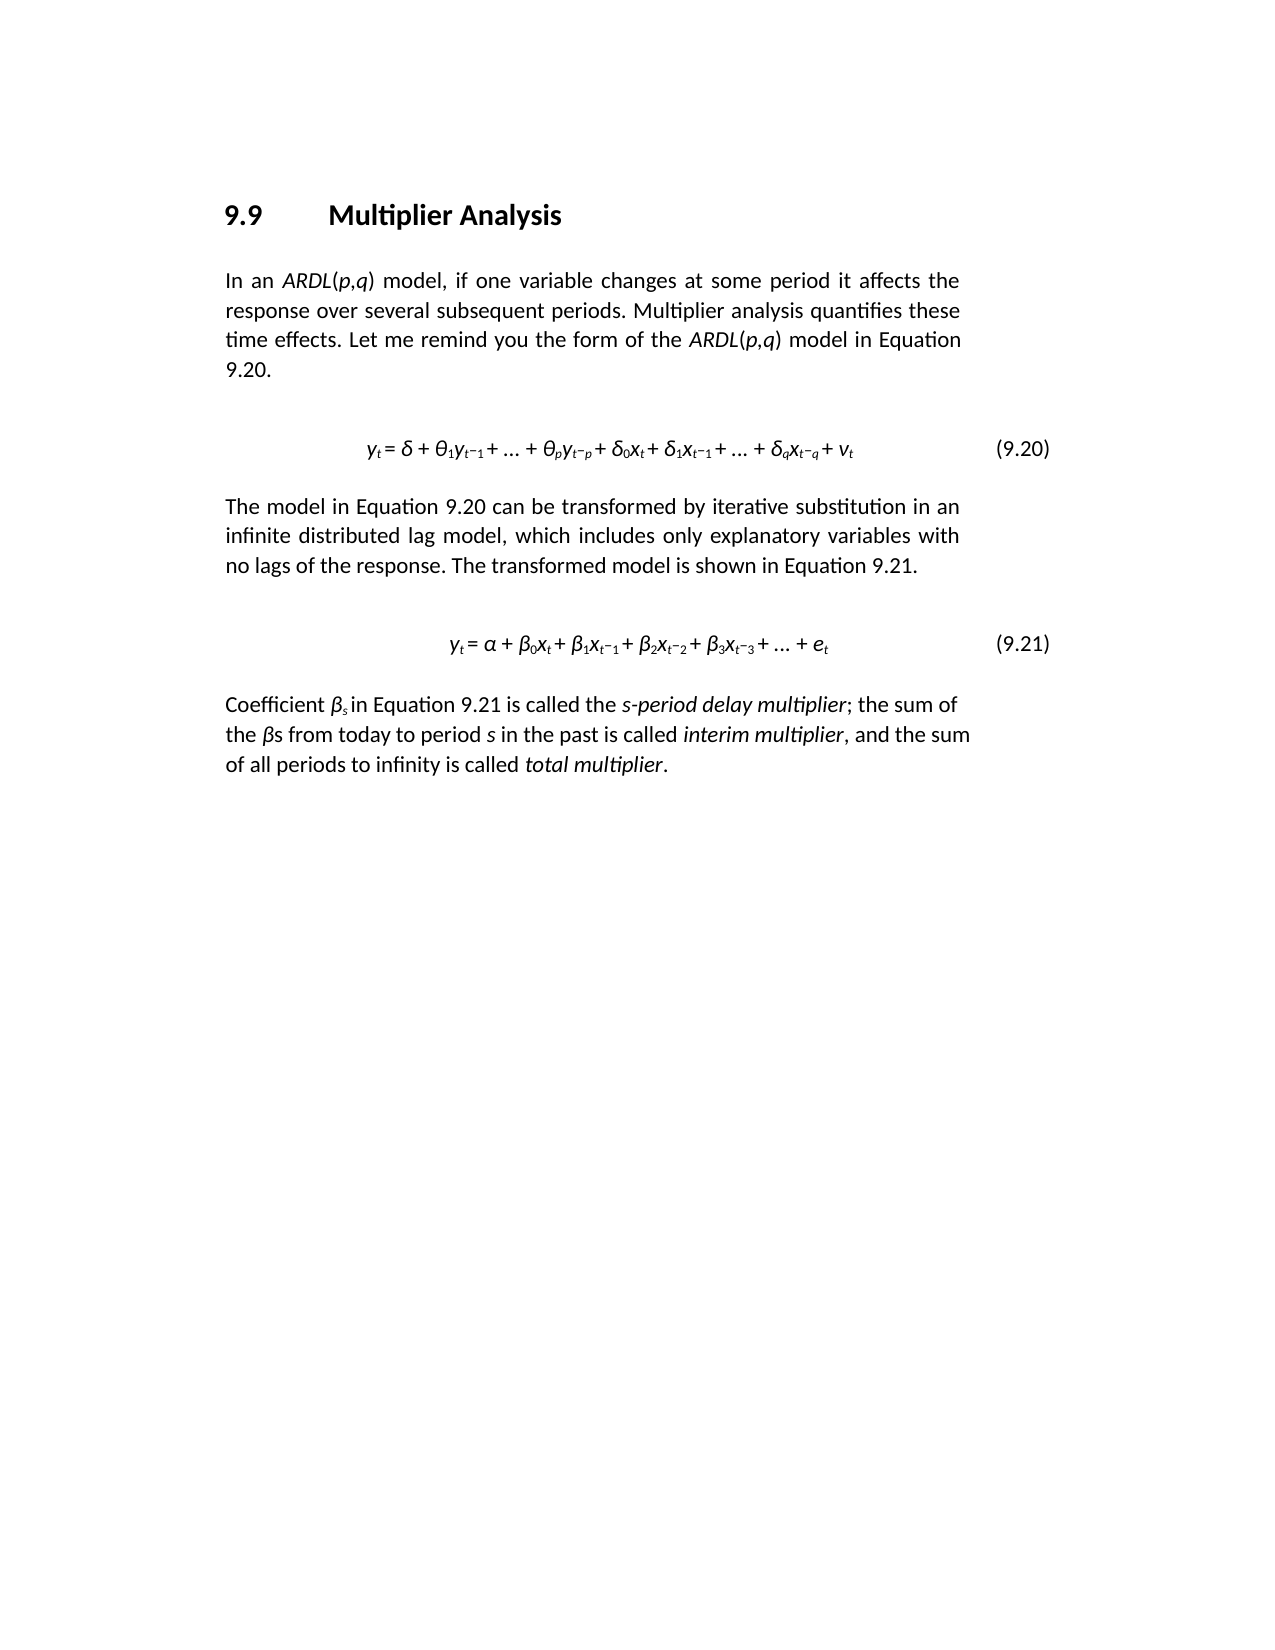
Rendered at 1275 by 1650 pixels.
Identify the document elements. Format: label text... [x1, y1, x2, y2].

subtitle 9.9 Multiplier Analysis [223, 196, 1054, 233]
text The model in Equation 9.20 can be transformed by iterative substitution in an infinite distributed lag model, which includes only explanatory variables with no lags of the response. The transformed model is shown in Equation 9.21. [225, 492, 961, 579]
text yt = α + β0xt + β1xt−1 + β2xt−2 + β3xt−3 + ... + et (9.21) [223, 629, 1054, 657]
text In an ARDL(p,q) model, if one variable changes at some period it affects the response over several subsequent periods. Multiplier analysis quantifies these time effects. Let me remind you the form of the ARDL(p,q) model in Equation 9.20. [225, 266, 961, 383]
text Coefficient βs in Equation 9.21 is called the s-period delay multiplier; the sum of the βs from today to period s in the past is called interim multiplier, and the sum of all periods to infinity is called total multiplier. [225, 691, 983, 778]
text yt = δ + θ1yt−1 + ... + θpyt−p + δ0xt + δ1xt−1 + ... + δqxt−q + νt (9.20) [223, 434, 1054, 462]
